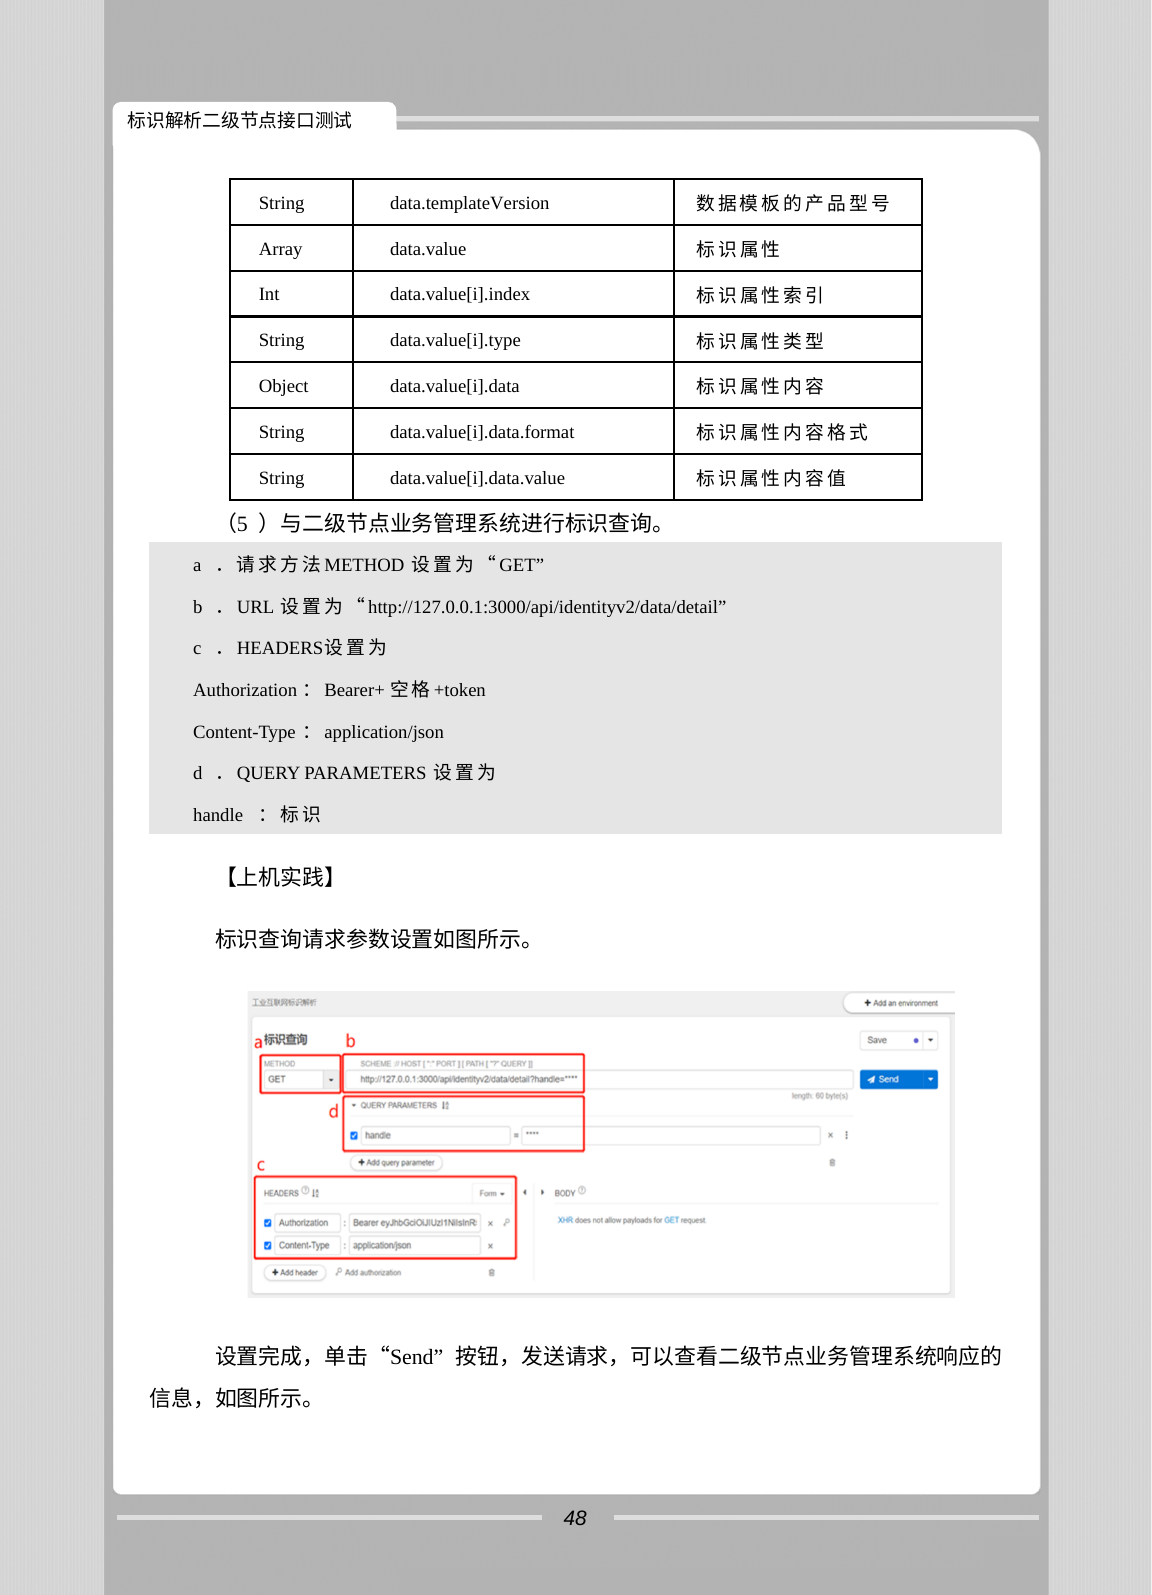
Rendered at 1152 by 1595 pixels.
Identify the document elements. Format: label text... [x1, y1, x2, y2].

table_cell 标识属性内容格式 [675, 409, 921, 453]
text a．请求方法METHOD设置为“GET” [149, 542, 1002, 584]
table_cell Array [231, 226, 352, 269]
text Authorization：Bearer+空格+token [149, 667, 1002, 709]
table_cell 标识属性内容值 [675, 455, 921, 499]
table_cell data.templateVersion [354, 180, 673, 224]
picture [0, 0, 1152, 1595]
table_cell 数据模板的产品型号 [675, 180, 921, 224]
text 【上机实践】 [149, 855, 1002, 897]
text c．HEADERS设置为 [149, 626, 1002, 667]
text b．URL设置为“http://127.0.0.1:3000/api/identityv2/data/detail” [149, 584, 1002, 626]
table_cell 标识属性 [675, 226, 921, 269]
table_cell 标识属性索引 [675, 272, 921, 315]
table_cell data.value[i].data [354, 363, 673, 407]
table_cell data.value [354, 226, 673, 269]
table_cell String [231, 455, 352, 499]
table_cell data.value[i].data.value [354, 455, 673, 499]
text 设置完成，单击“Send”按钮，发送请求，可以查看二级节点业务管理系统响应的信息，如图所示。 [149, 1334, 1002, 1417]
table_cell data.value[i].index [354, 272, 673, 315]
table_cell data.value[i].type [354, 318, 673, 361]
table_cell Int [231, 272, 352, 315]
text handle：标识 [149, 792, 1002, 834]
table_cell String [231, 409, 352, 453]
text d．QUERY PARAMETERS设置为 [149, 751, 1002, 792]
text Content-Type：application/json [149, 709, 1002, 751]
table_cell Object [231, 363, 352, 407]
table_cell data.value[i].data.format [354, 409, 673, 453]
table_cell 标识属性类型 [675, 318, 921, 361]
table_cell String [231, 180, 352, 224]
text （5）与二级节点业务管理系统进行标识查询。 [149, 501, 1002, 542]
table_cell 标识属性内容 [675, 363, 921, 407]
text 标识查询请求参数设置如图所示。 [149, 917, 1002, 959]
table_cell String [231, 318, 352, 361]
